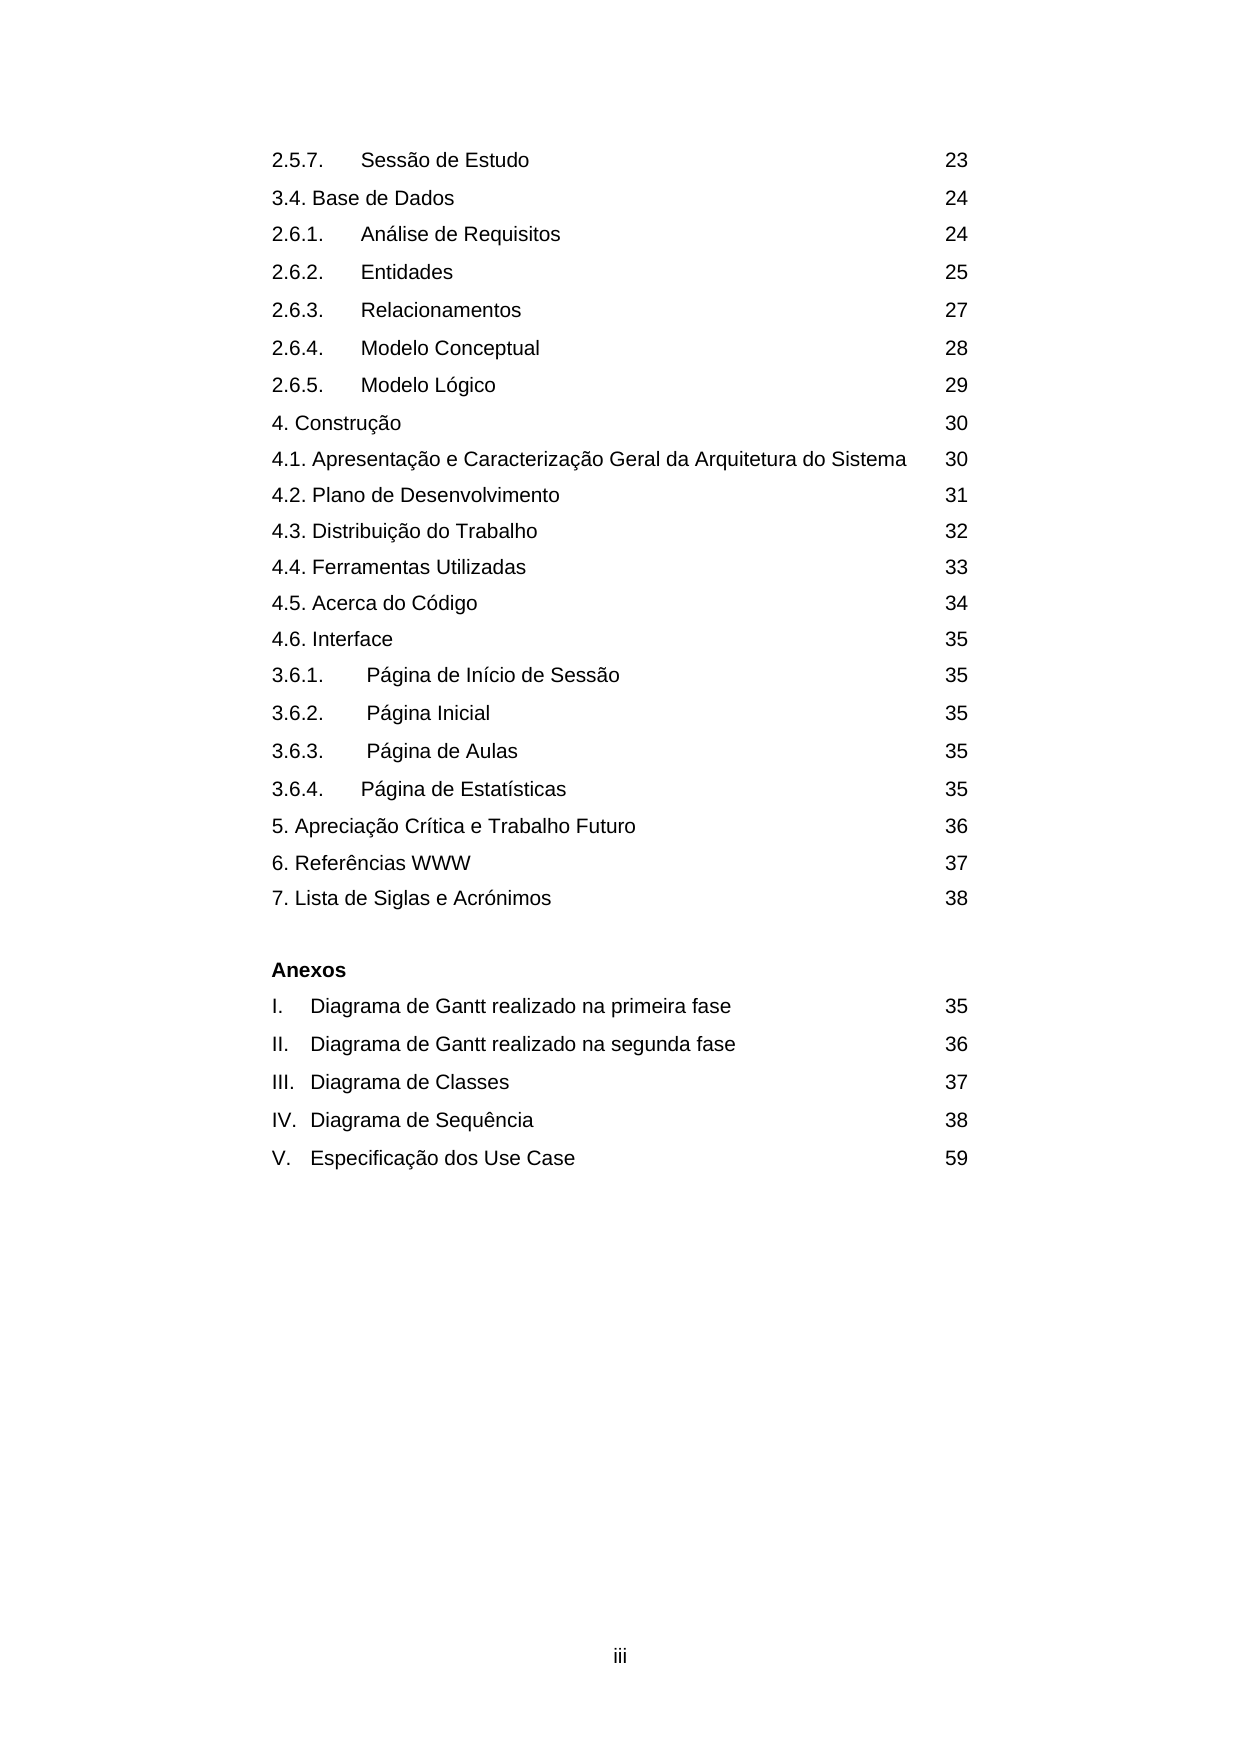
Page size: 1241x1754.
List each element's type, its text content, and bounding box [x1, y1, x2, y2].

text 3.6.4. Página de Estatísticas 35 [272, 776, 1063, 800]
text 4.2. Plano de Desenvolvimento 31 [272, 483, 1063, 507]
text 2.5.7. Sessão de Estudo 23 [272, 148, 1063, 172]
text 3.6.3. Página de Aulas 35 [272, 738, 1063, 762]
text 7. Lista de Siglas e Acrónimos 38 [272, 886, 1063, 910]
text 5. Apreciação Crítica e Trabalho Futuro 36 [272, 814, 1063, 838]
text 2.6.2. Entidades 25 [272, 259, 1063, 283]
text 4.3. Distribuição do Trabalho 32 [272, 519, 1063, 543]
text 4. Construção 30 [272, 411, 1063, 435]
text V. Especificação dos Use Case 59 [272, 1146, 1063, 1170]
text 2.6.1. Análise de Requisitos 24 [272, 222, 1063, 246]
text 6. Referências WWW 37 [272, 850, 1063, 874]
text 3.6.1. Página de Início de Sessão 35 [272, 663, 1063, 687]
text 3.6.2. Página Inicial 35 [272, 701, 1063, 724]
text 3.4. Base de Dados 24 [272, 186, 1063, 209]
text 4.4. Ferramentas Utilizadas 33 [272, 555, 1063, 579]
text III. Diagrama de Classes 37 [272, 1070, 1063, 1094]
text Anexos [271, 958, 1063, 982]
text II. Diagrama de Gantt realizado na segunda fase 36 [272, 1032, 1063, 1056]
text 4.6. Interface 35 [272, 627, 1063, 651]
text IV. Diagrama de Sequência 38 [272, 1108, 1063, 1132]
text 4.1. Apresentação e Caracterização Geral da Arquitetura do Sistema 30 [272, 447, 1063, 471]
text 4.5. Acerca do Código 34 [272, 591, 1063, 615]
text 2.6.4. Modelo Conceptual 28 [272, 335, 1063, 359]
text 2.6.3. Relacionamentos 27 [272, 297, 1063, 321]
text 2.6.5. Modelo Lógico 29 [272, 373, 1063, 397]
text I. Diagrama de Gantt realizado na primeira fase 35 [272, 994, 1063, 1018]
